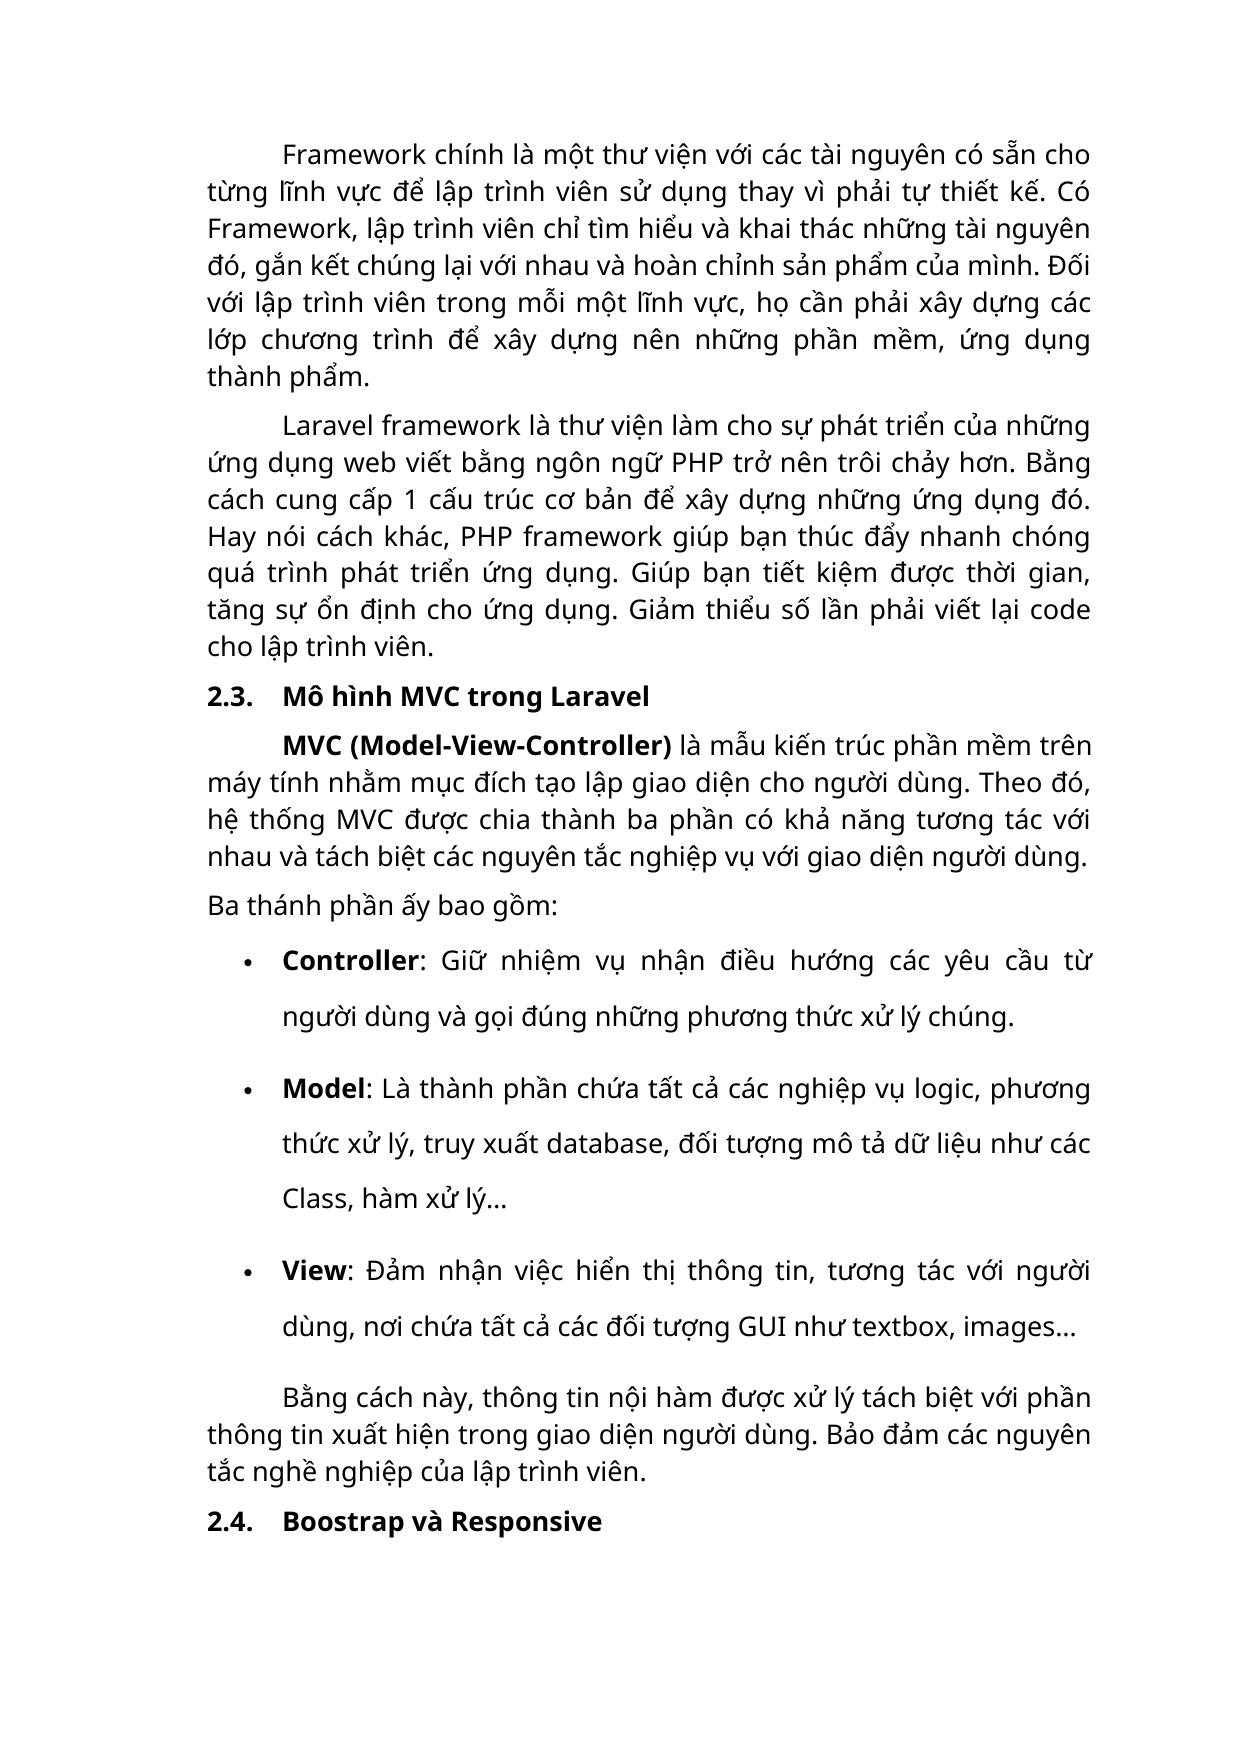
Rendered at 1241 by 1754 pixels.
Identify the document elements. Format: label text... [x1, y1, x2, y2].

list View: Đảm nhận việc hiển thị thông tin, tương tác với người dùng, nơi chứa tất cả các đối tượng GUI như textbox, images… [244, 1252, 1092, 1344]
text Ba thánh phần ấy bao gồm: [207, 886, 1092, 923]
text Boostrap và Responsive [207, 1502, 1092, 1539]
text Framework chính là một thư viện với các tài nguyên có sẵn cho từng lĩnh vực để lập trình viên sử dụng thay vì phải tự thiết kế. Có Framework, lập trình viên chỉ tìm hiểu và khai thác những tài nguyên đó, gắn kết chúng lại với nhau và hoàn chỉnh sản phẩm của mình. Đối với lập trình viên trong mỗi một lĩnh vực, họ cần phải xây dựng các lớp chương trình để xây dựng nên những phần mềm, ứng dụng thành phẩm. [207, 136, 1092, 394]
text Mô hình MVC trong Laravel [207, 677, 1092, 714]
text Bằng cách này, thông tin nội hàm được xử lý tách biệt với phần thông tin xuất hiện trong giao diện người dùng. Bảo đảm các nguyên tắc nghề nghiệp của lập trình viên. [207, 1379, 1092, 1489]
list Model: Là thành phần chứa tất cả các nghiệp vụ logic, phương thức xử lý, truy xuất database, đối tượng mô tả dữ liệu như các Class, hàm xử lý… [244, 1069, 1092, 1217]
text Laravel framework là thư viện làm cho sự phát triển của những ứng dụng web viết bằng ngôn ngữ PHP trở nên trôi chảy hơn. Bằng cách cung cấp 1 cấu trúc cơ bản để xây dựng những ứng dụng đó. Hay nói cách khác, PHP framework giúp bạn thúc đẩy nhanh chóng quá trình phát triển ứng dụng. Giúp bạn tiết kiệm được thời gian, tăng sự ổn định cho ứng dụng. Giảm thiểu số lần phải viết lại code cho lập trình viên. [207, 406, 1092, 664]
list Controller: Giữ nhiệm vụ nhận điều hướng các yêu cầu từ người dùng và gọi đúng những phương thức xử lý chúng. [244, 942, 1092, 1034]
text MVC (Model-View-Controller) là mẫu kiến trúc phần mềm trên máy tính nhằm mục đích tạo lập giao diện cho người dùng. Theo đó, hệ thống MVC được chia thành ba phần có khả năng tương tác với nhau và tách biệt các nguyên tắc nghiệp vụ với giao diện người dùng. [207, 726, 1092, 874]
